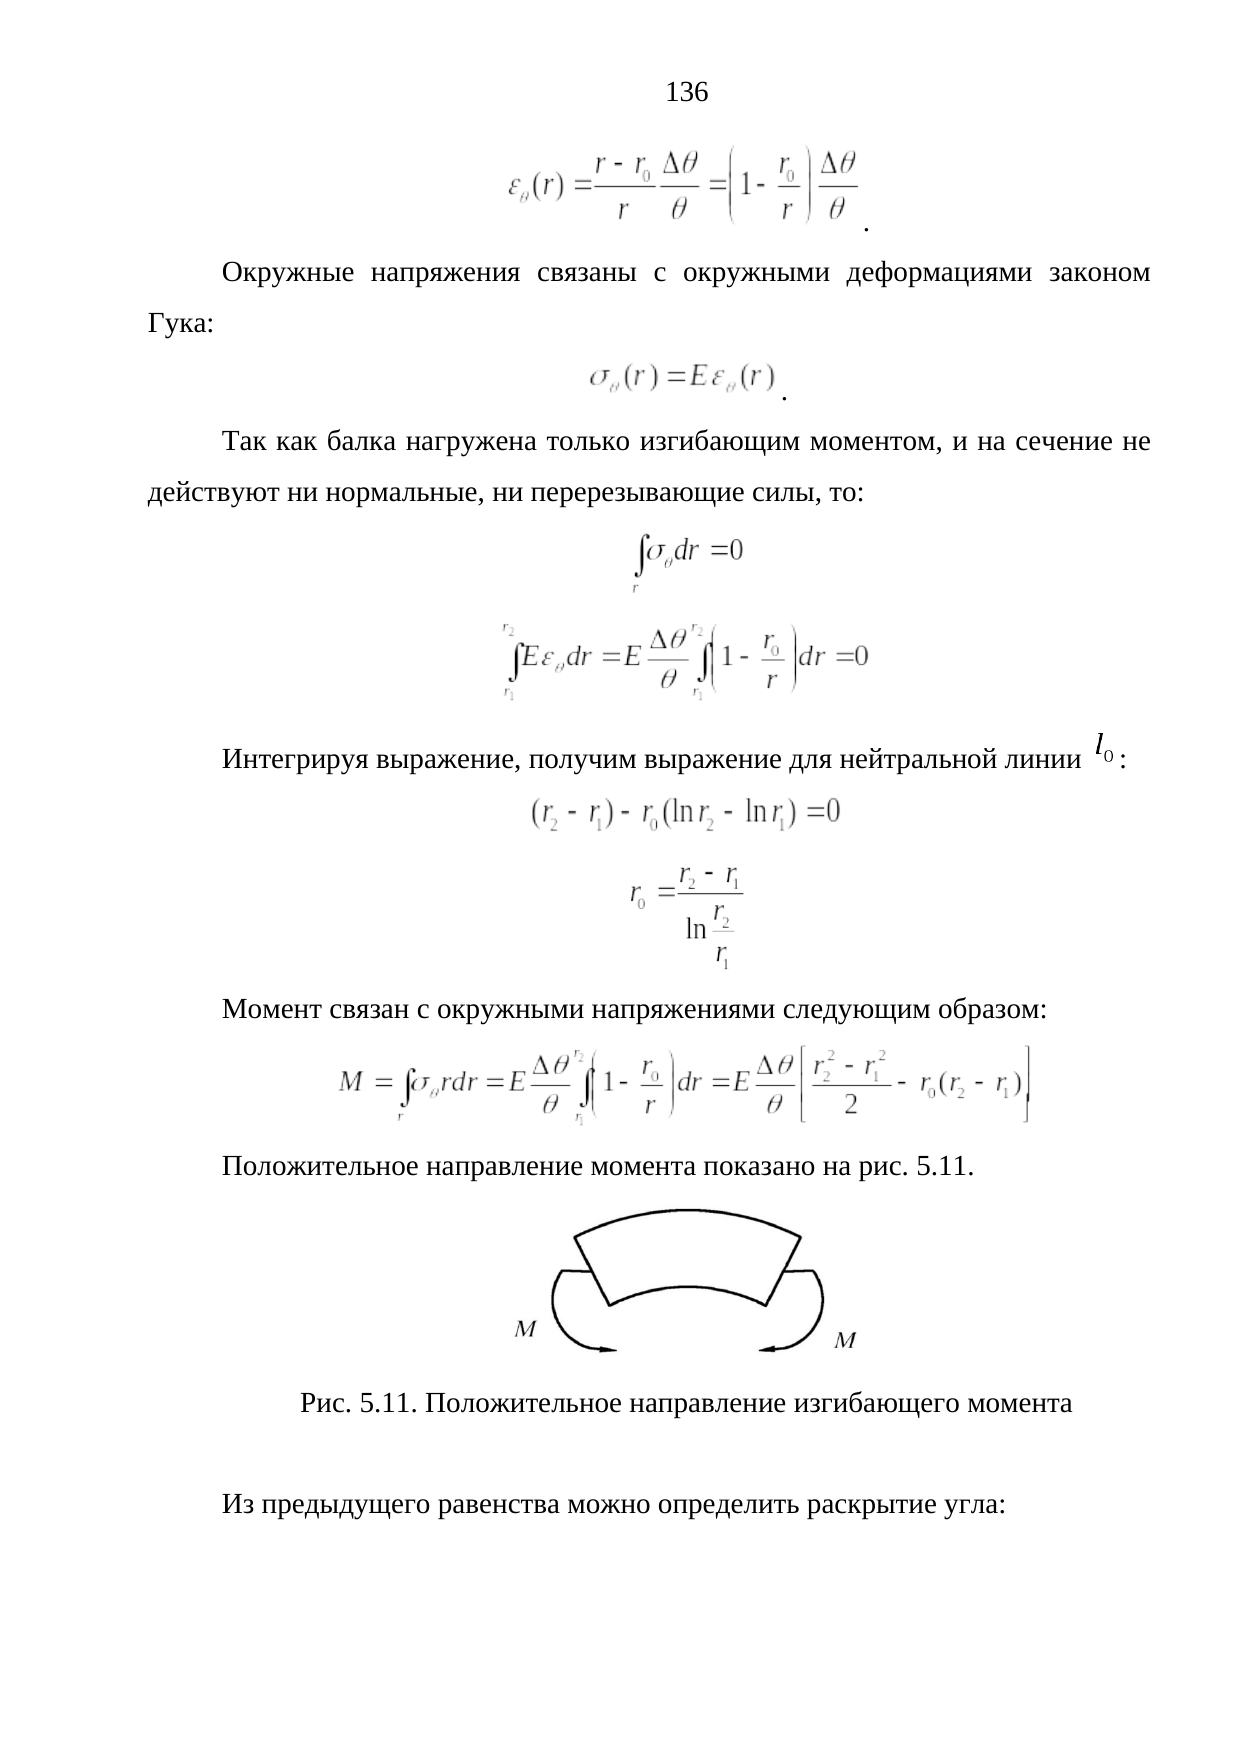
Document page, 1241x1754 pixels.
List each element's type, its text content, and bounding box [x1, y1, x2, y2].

text Рис. 5.11. Положительное направление изгибающего момента [148, 1386, 1152, 1419]
text Из предыдущего равенства можно определить раскрытие угла: [148, 1486, 1152, 1520]
text Положительное направление момента показано на рис. 5.11. [148, 1148, 1152, 1182]
text Так как балка нагружена только изгибающим моментом, и на сечение не действуют ни нормальные, ни перерезывающие силы, то: [148, 423, 1152, 507]
text . [148, 355, 1152, 407]
text Интегрируя выражение, получим выражение для нейтральной линии : [222, 723, 1152, 775]
text Момент связан с окружными напряжениями следующим образом: [148, 991, 1152, 1024]
picture [505, 1198, 869, 1369]
text Окружные напряжения связаны с окружными деформациями законом Гука: [148, 254, 1152, 338]
text . [148, 141, 1152, 238]
